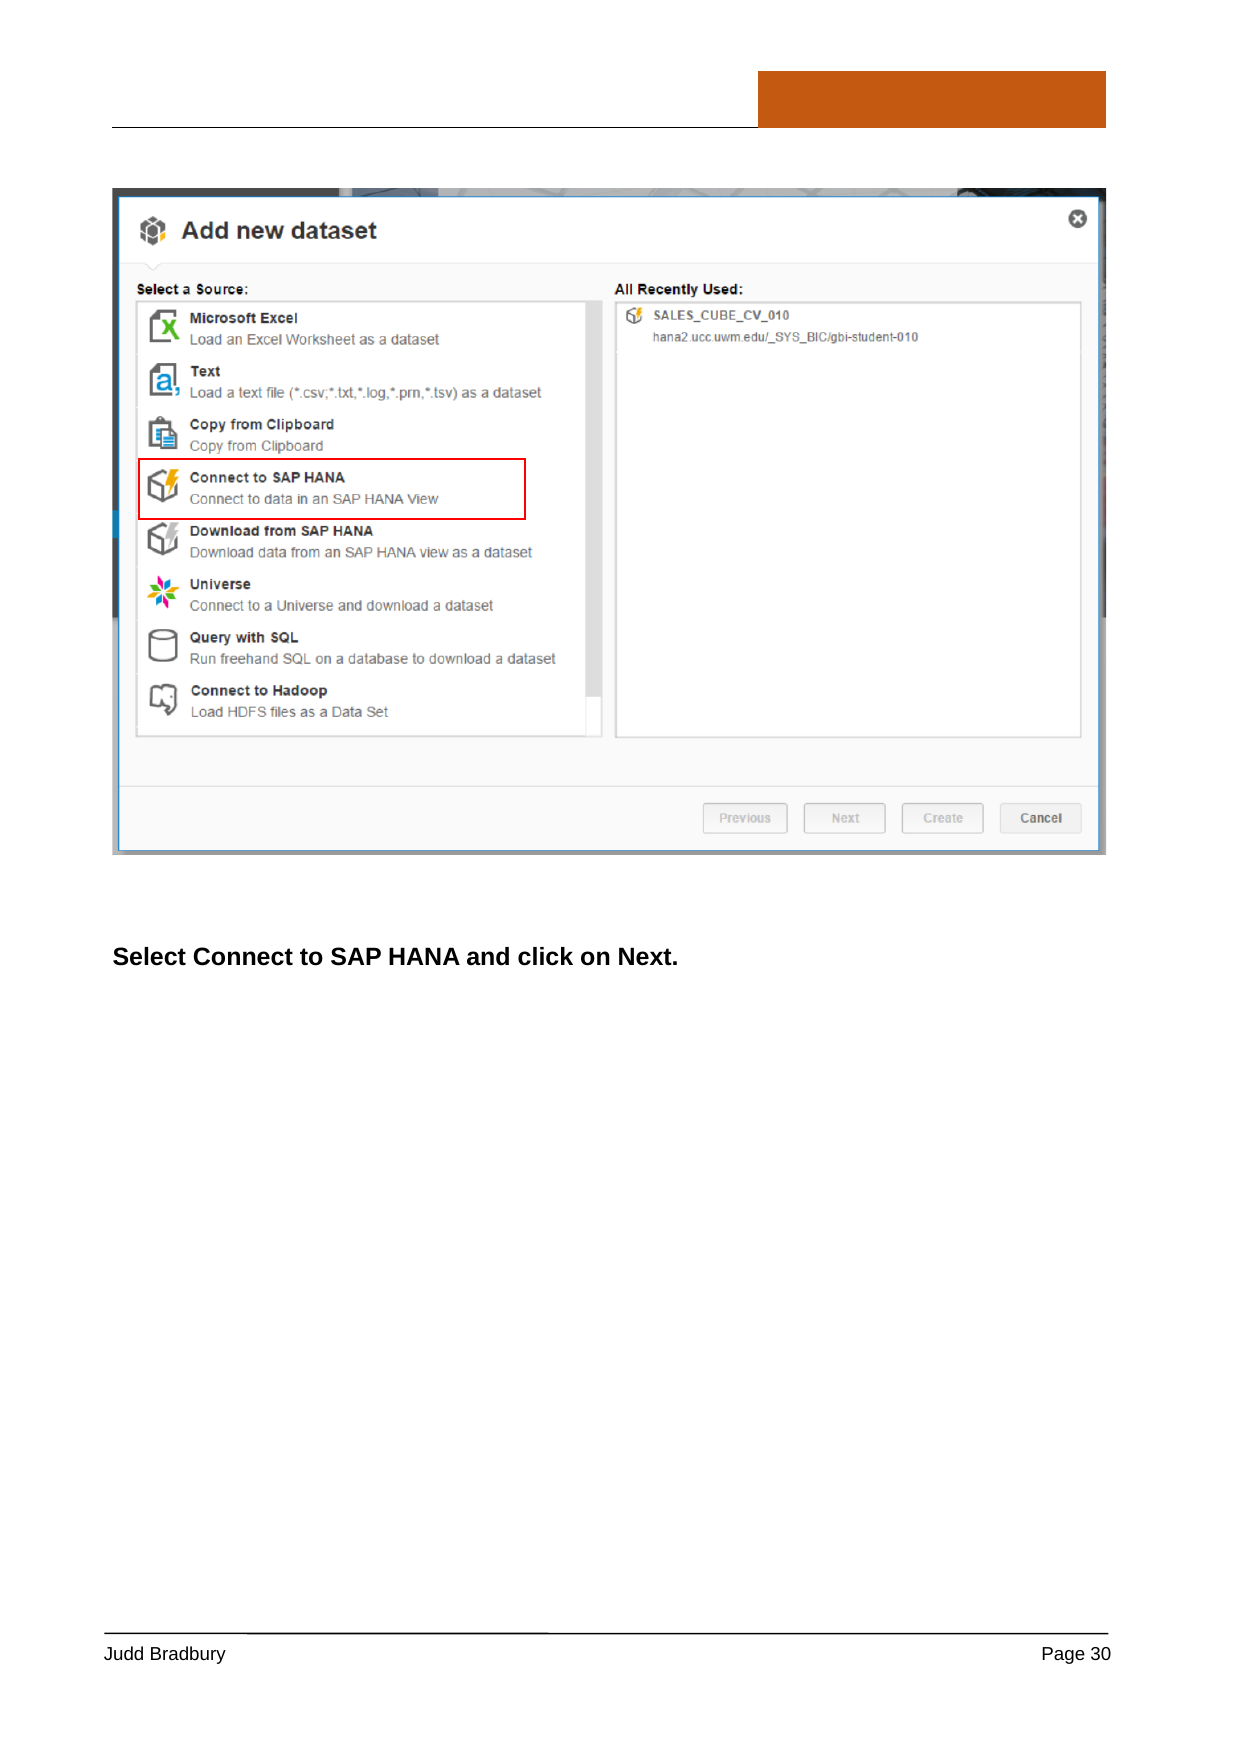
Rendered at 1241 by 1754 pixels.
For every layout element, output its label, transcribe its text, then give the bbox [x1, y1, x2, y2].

picture [112, 188, 1107, 855]
list Select Connect to SAP HANA and click on Next. [112, 942, 1106, 971]
